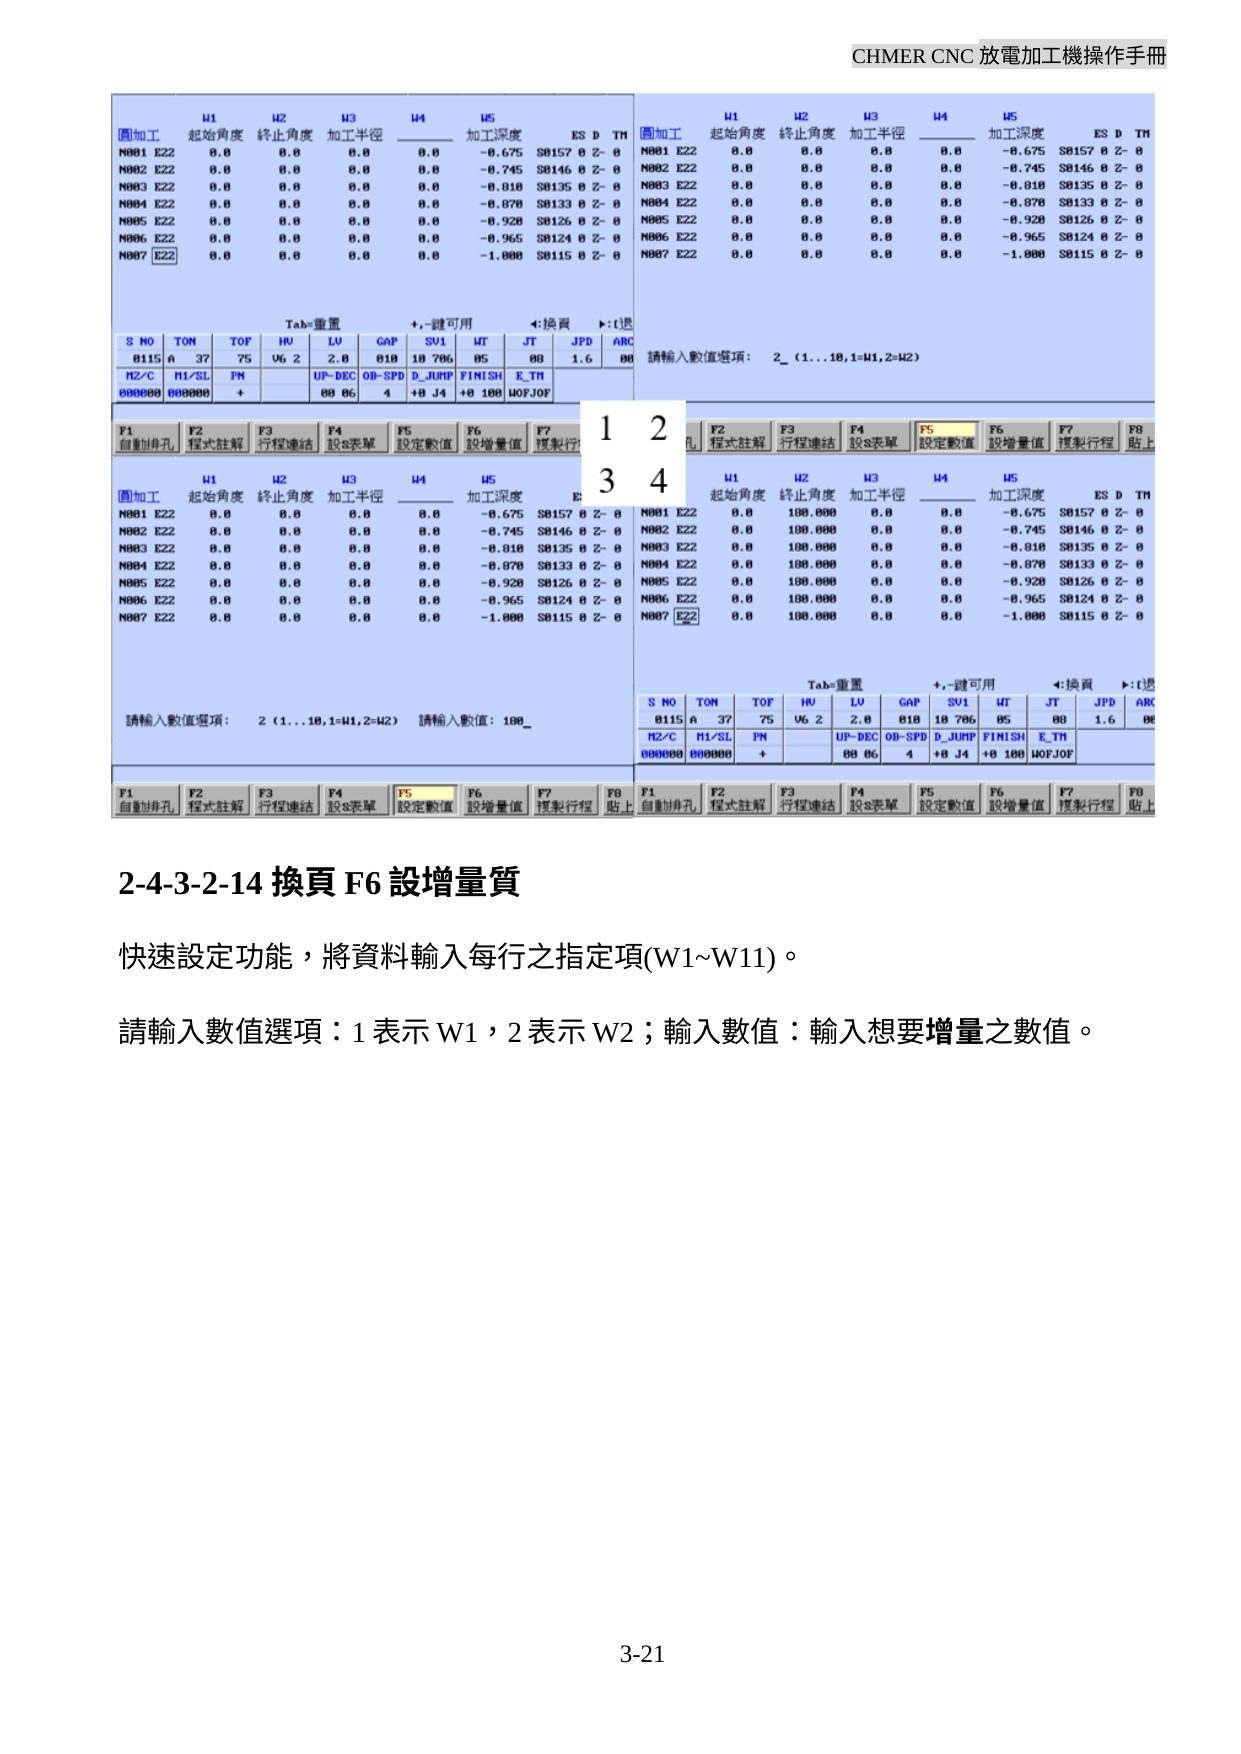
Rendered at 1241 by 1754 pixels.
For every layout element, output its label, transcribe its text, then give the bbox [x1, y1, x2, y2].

text 快速設定功能，將資料輸入每行之指定項(W1~W11)。 [118, 917, 1167, 992]
text 2-4-3-2-14 換頁F6設增量質 [118, 842, 1167, 917]
picture [110, 92, 1160, 821]
text 請輸入數值選項：1表示W1，2表示W2；輸入數值：輸入想要增量之數值。 [118, 992, 1167, 1067]
